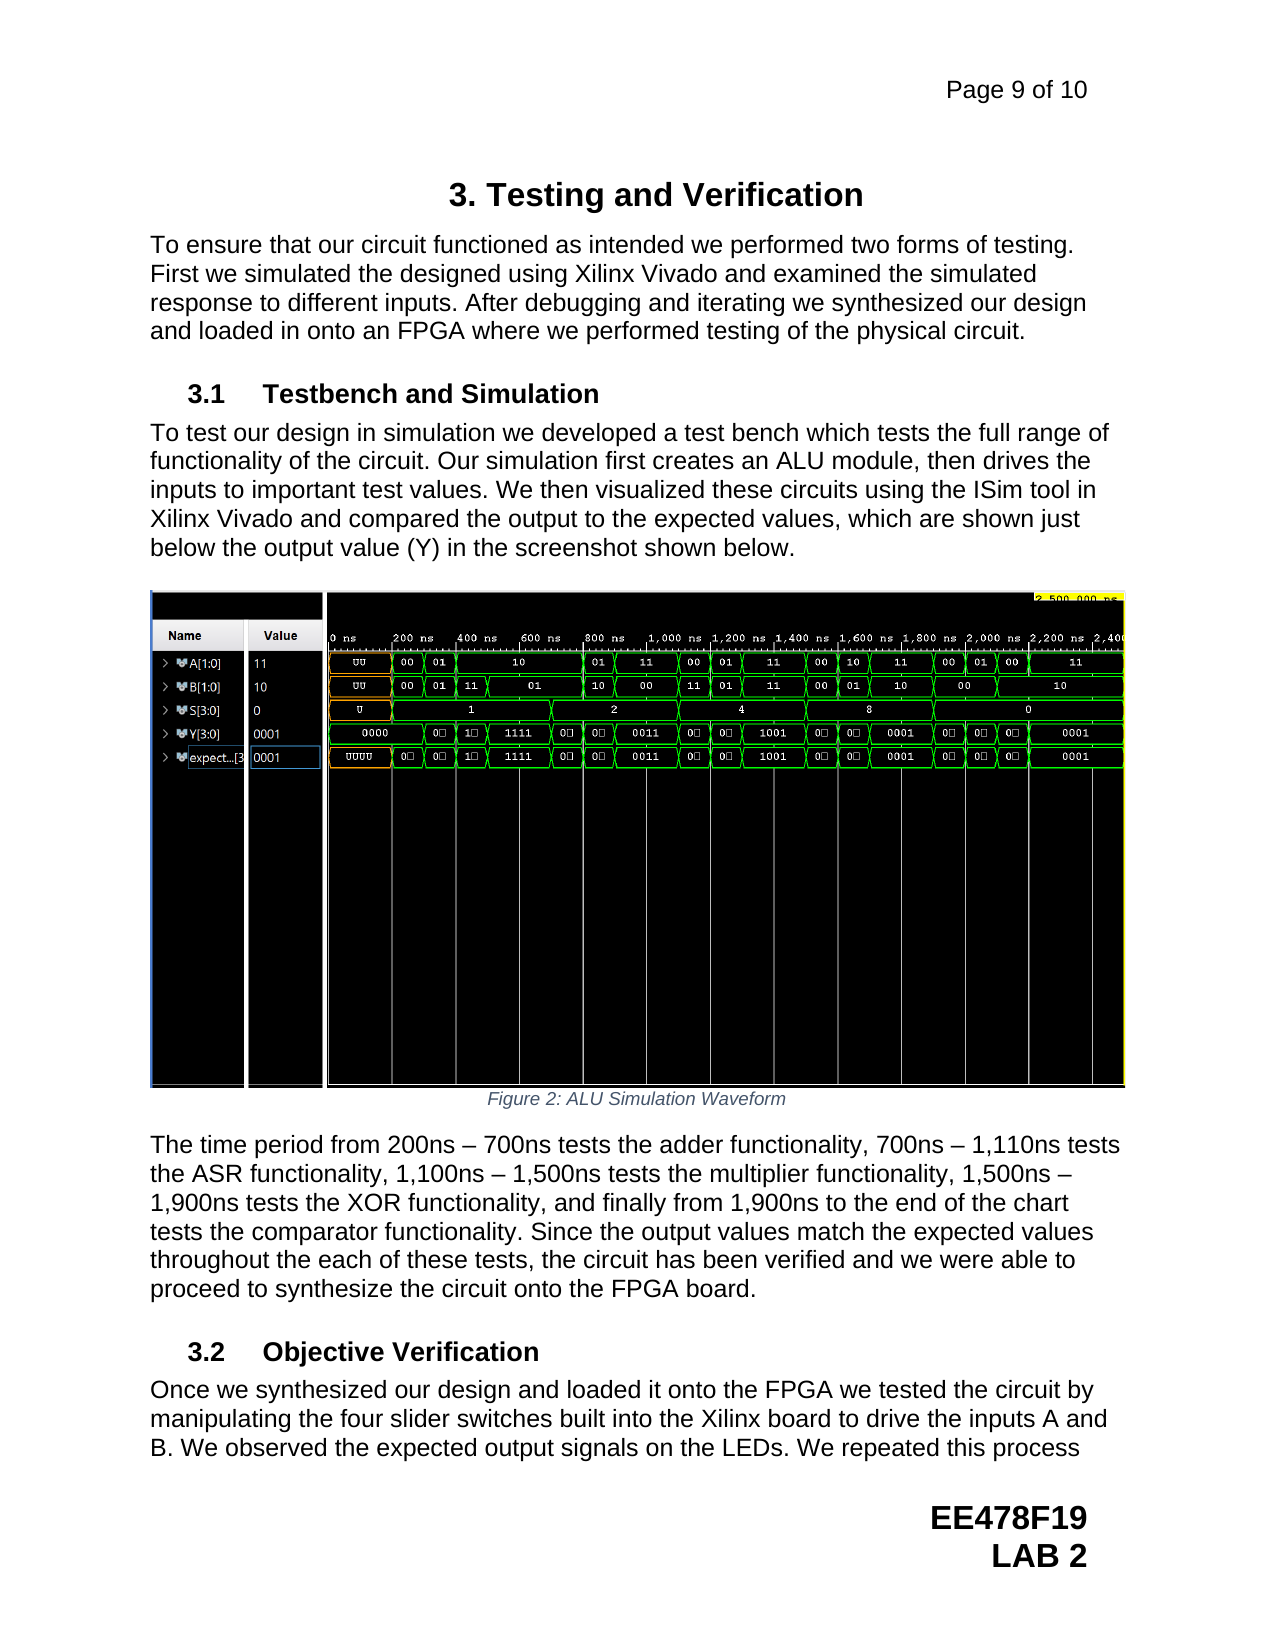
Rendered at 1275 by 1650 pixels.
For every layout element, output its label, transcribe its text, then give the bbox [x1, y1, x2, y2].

subtitle Objective Verification [187, 1336, 1125, 1367]
text Figure 2: ALU Simulation Waveform [150, 1088, 1125, 1109]
subtitle Testing and Verification [187, 175, 1125, 213]
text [150, 1375, 1125, 1462]
text To ensure that our circuit functioned as intended we performed two forms of testing. First we simulated the designed using Xilinx Vivado and examined the simulated response to different inputs. After debugging and iterating we synthesized our design and loaded in onto an FPGA where we performed testing of the physical circuit. [150, 230, 1125, 345]
text To test our design in simulation we developed a test bench which tests the full range of functionality of the circuit. Our simulation first creates an ALU module, then drives the inputs to important test values. We then visualized these circuits using the ISim tool in Xilinx Vivado and compared the output to the expected values, which are shown just below the output value (Y) in the screenshot shown below. [150, 418, 1125, 561]
picture [150, 590, 1125, 1088]
subtitle Testbench and Simulation [187, 378, 1125, 409]
text The time period from 200ns – 700ns tests the adder functionality, 700ns – 1,110ns tests the ASR functionality, 1,100ns – 1,500ns tests the multiplier functionality, 1,500ns – 1,900ns tests the XOR functionality, and finally from 1,900ns to the end of the chart tests the comparator functionality. Since the output values match the expected values throughout the each of these tests, the circuit has been verified and we were able to proceed to synthesize the circuit onto the FPGA board. [150, 1130, 1125, 1303]
